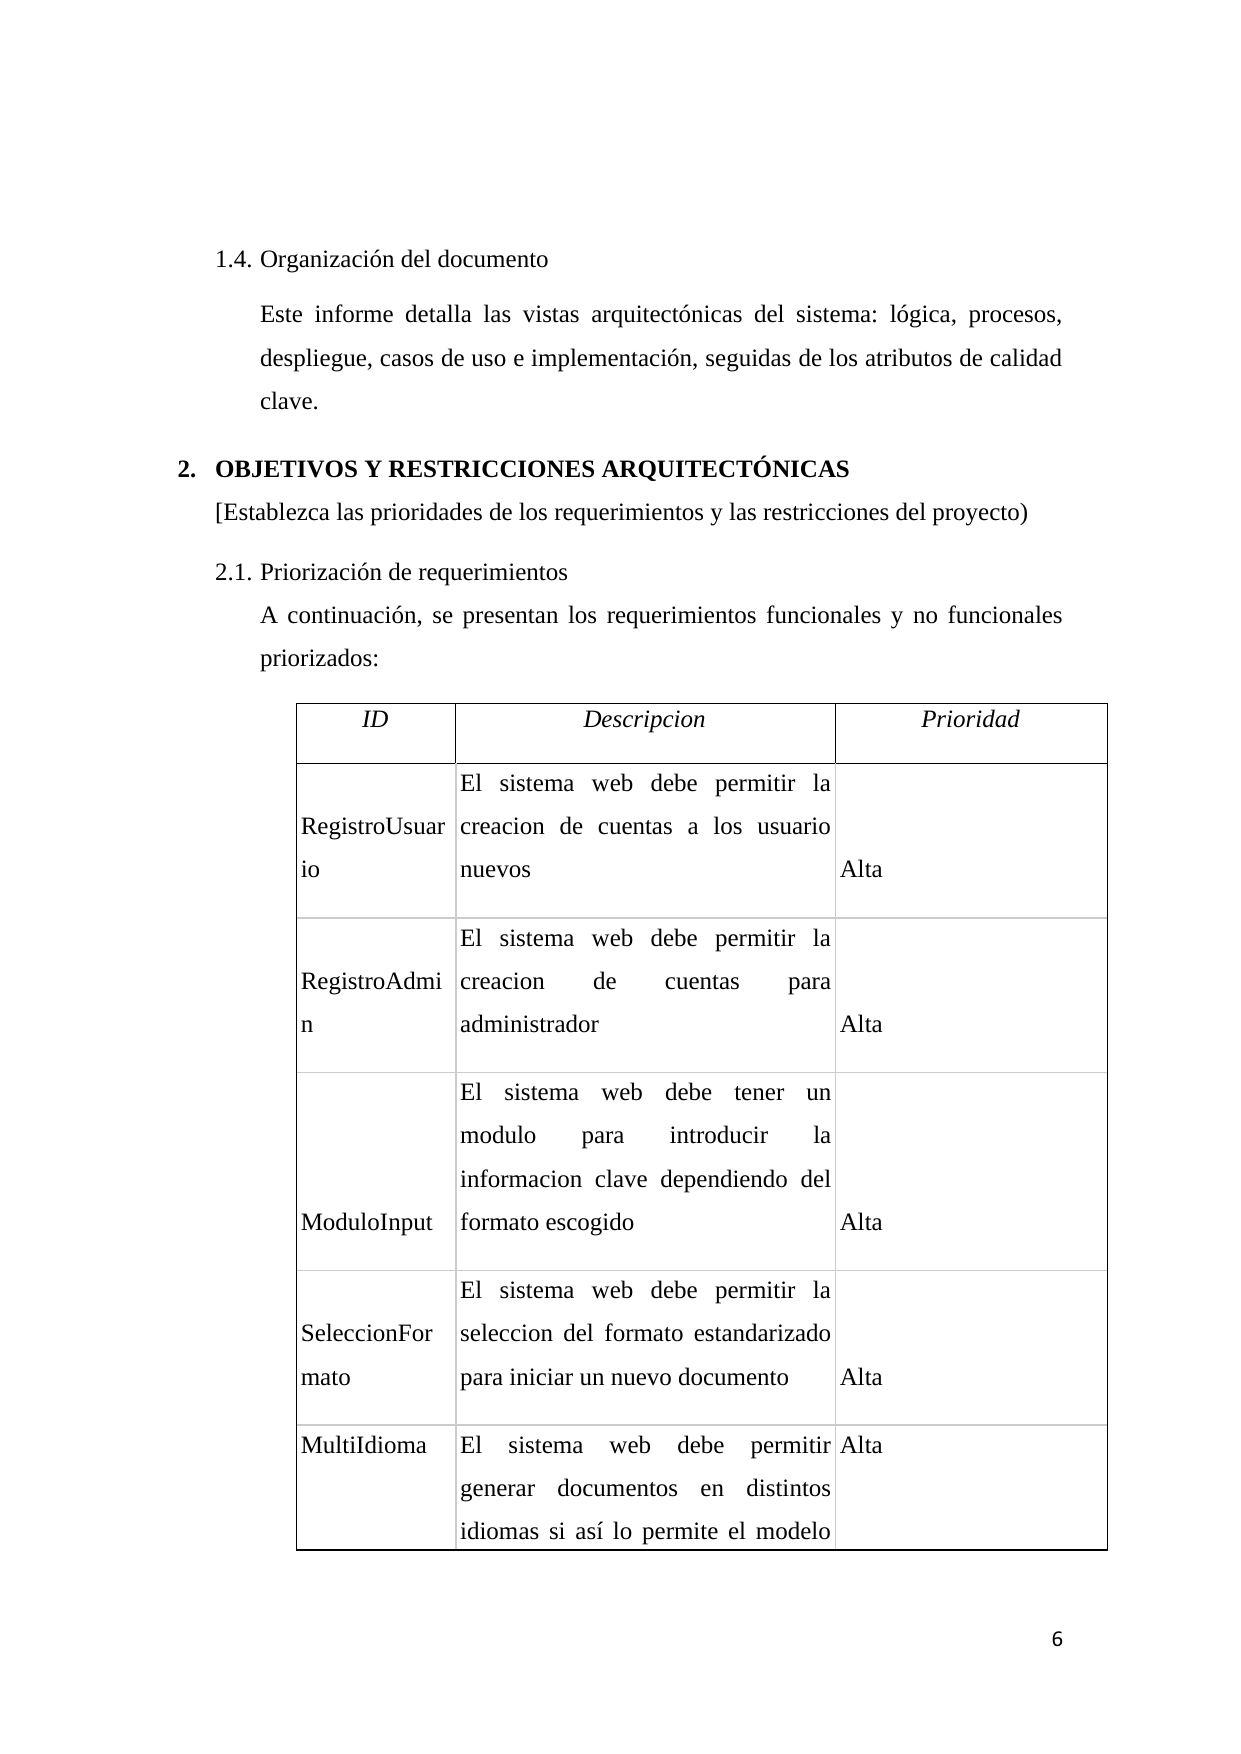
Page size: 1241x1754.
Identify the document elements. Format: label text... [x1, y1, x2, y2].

table_cell El sistema web debe permitir la seleccion del formato estandarizado para iniciar un nuevo documento [457, 1271, 835, 1424]
list Organización del documento [215, 244, 1063, 273]
table_cell RegistroUsuario [297, 764, 455, 917]
table_cell Alta [836, 1271, 1107, 1424]
table_cell MultiIdioma [297, 1426, 455, 1549]
table_cell ModuloInput [297, 1073, 455, 1269]
table_cell Alta [836, 764, 1107, 917]
table_cell RegistroAdmin [297, 919, 455, 1072]
table_cell El sistema web debe permitir la creacion de cuentas para administrador [457, 919, 835, 1072]
text A continuación, se presentan los requerimientos funcionales y no funcionales priorizados: [260, 600, 1063, 672]
text [Establezca las prioridades de los requerimientos y las restricciones del proyecto) [215, 497, 1063, 526]
list Priorización de requerimientos [215, 557, 1063, 586]
table_cell Alta [836, 1073, 1107, 1269]
table_cell Alta [836, 1426, 1107, 1549]
text Este informe detalla las vistas arquitectónicas del sistema: lógica, procesos, despliegue, casos de uso e implementación, seguidas de los atributos de calidad clave. [260, 299, 1063, 414]
subtitle OBJETIVOS Y RESTRICCIONES ARQUITECTÓNICAS [177, 454, 1063, 483]
table_header ID [297, 704, 455, 762]
table_cell Alta [836, 919, 1107, 1072]
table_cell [457, 1426, 835, 1549]
table_cell El sistema web debe permitir la creacion de cuentas a los usuario nuevos [457, 764, 835, 917]
table_cell SeleccionFormato [297, 1271, 455, 1424]
table_header Prioridad [836, 704, 1107, 762]
table_cell El sistema web debe tener un modulo para introducir la informacion clave dependiendo del formato escogido [457, 1073, 835, 1269]
table_header Descripcion [456, 704, 835, 762]
